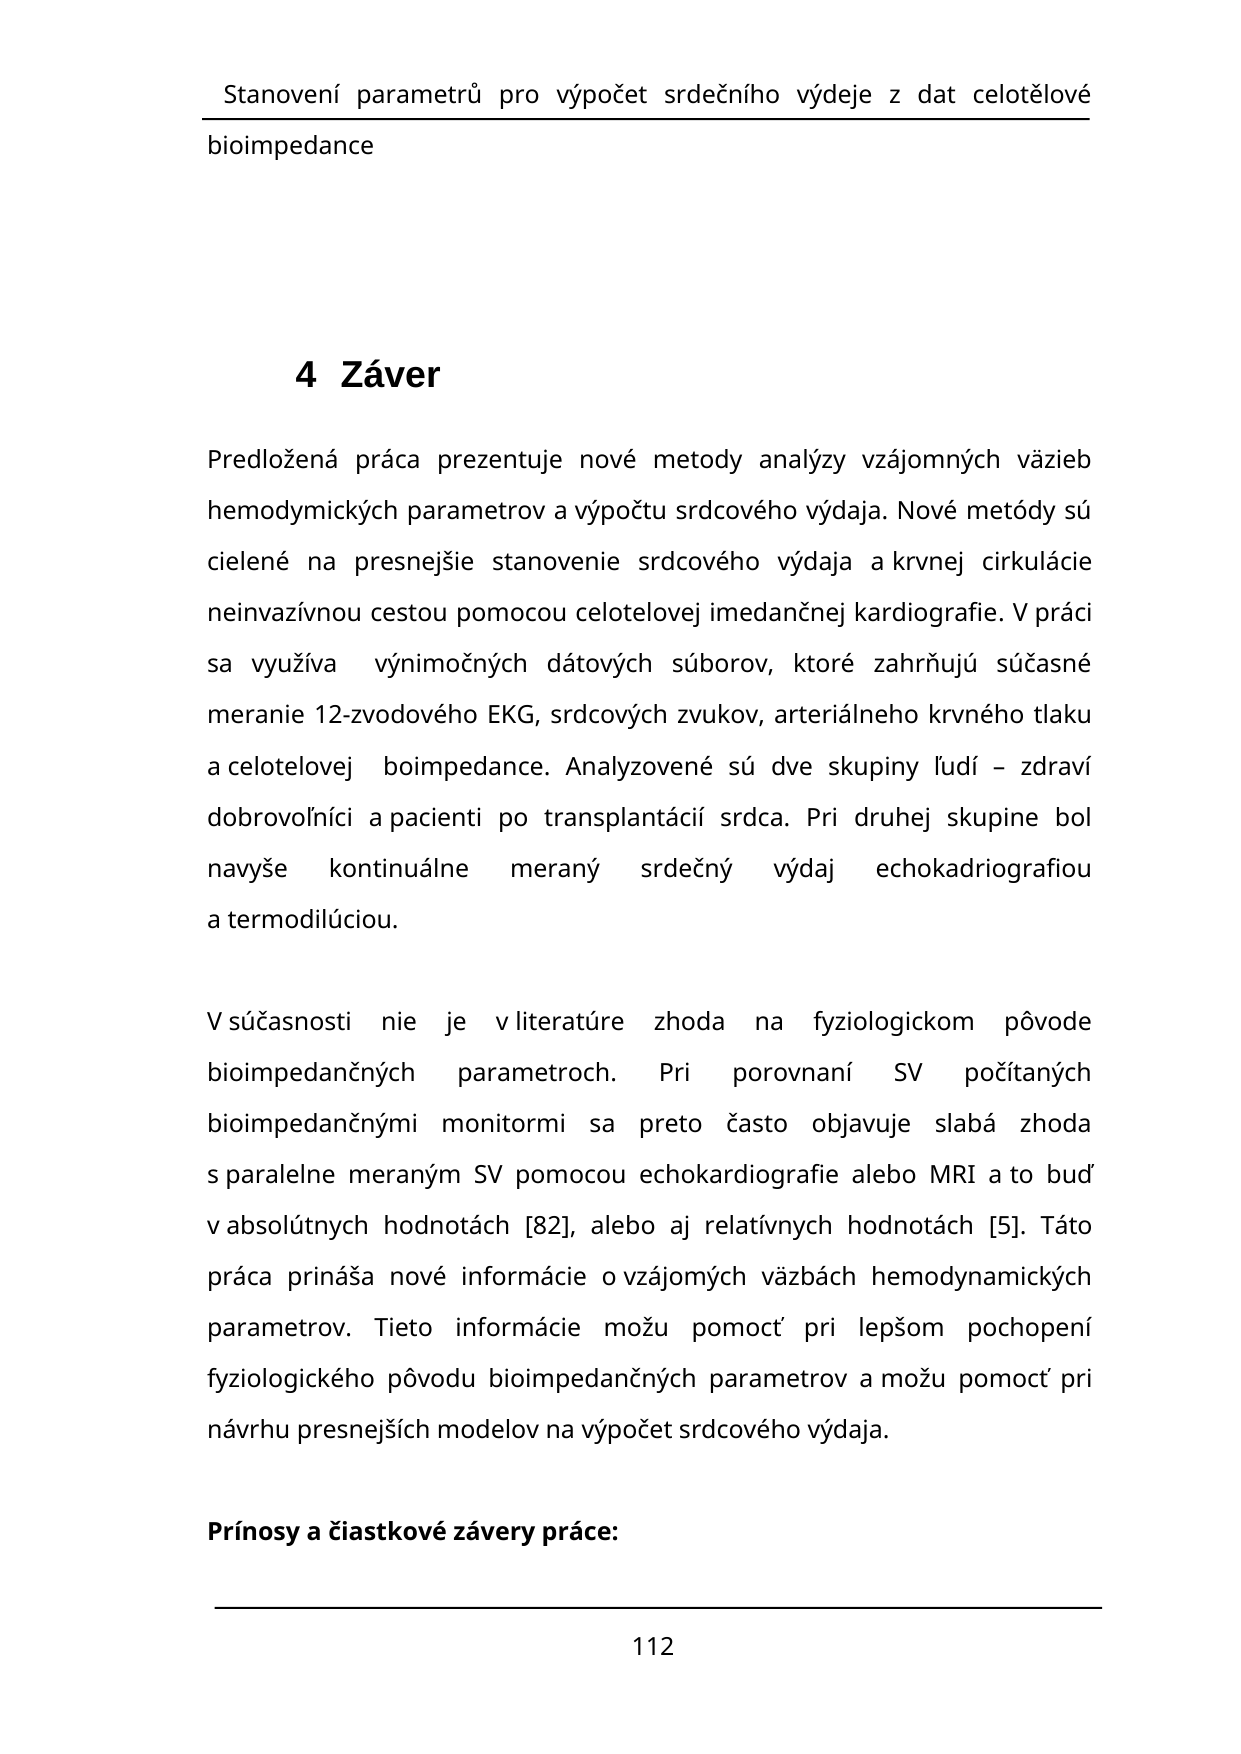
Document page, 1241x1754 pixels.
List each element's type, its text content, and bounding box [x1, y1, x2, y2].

text Prínosy a čiastkové závery práce: [207, 1514, 1092, 1548]
subtitle Záver [295, 352, 1092, 395]
text Predložená práca prezentuje nové metody analýzy vzájomných väzieb hemodymických parametrov a výpočtu srdcového výdaja. Nové metódy sú cielené na presnejšie stanovenie srdcového výdaja a krvnej cirkulácie neinvazívnou cestou pomocou celotelovej imedančnej kardiografie. V práci sa využíva výnimočných dátových súborov, ktoré zahrňujú súčasné meranie 12-zvodového EKG, srdcových zvukov, arteriálneho krvného tlaku a celotelovej boimpedance. Analyzovené sú dve skupiny ľudí – zdraví dobrovoľníci a pacienti po transplantácií srdca. Pri druhej skupine bol navyše kontinuálne meraný srdečný výdaj echokadriografiou a termodilúciou. [207, 442, 1092, 935]
text V súčasnosti nie je v literatúre zhoda na fyziologickom pôvode bioimpedančných parametroch. Pri porovnaní SV počítaných bioimpedančnými monitormi sa preto často objavuje slabá zhoda s paralelne meraným SV pomocou echokardiografie alebo MRI a to buď v absolútnych hodnotách [82], alebo aj relatívnych hodnotách [5]. Táto práca prináša nové informácie o vzájomých väzbách hemodynamických parametrov. Tieto informácie možu pomocť pri lepšom pochopení fyziologického pôvodu bioimpedančných parametrov a možu pomocť pri návrhu presnejších modelov na výpočet srdcového výdaja. [207, 1003, 1092, 1446]
